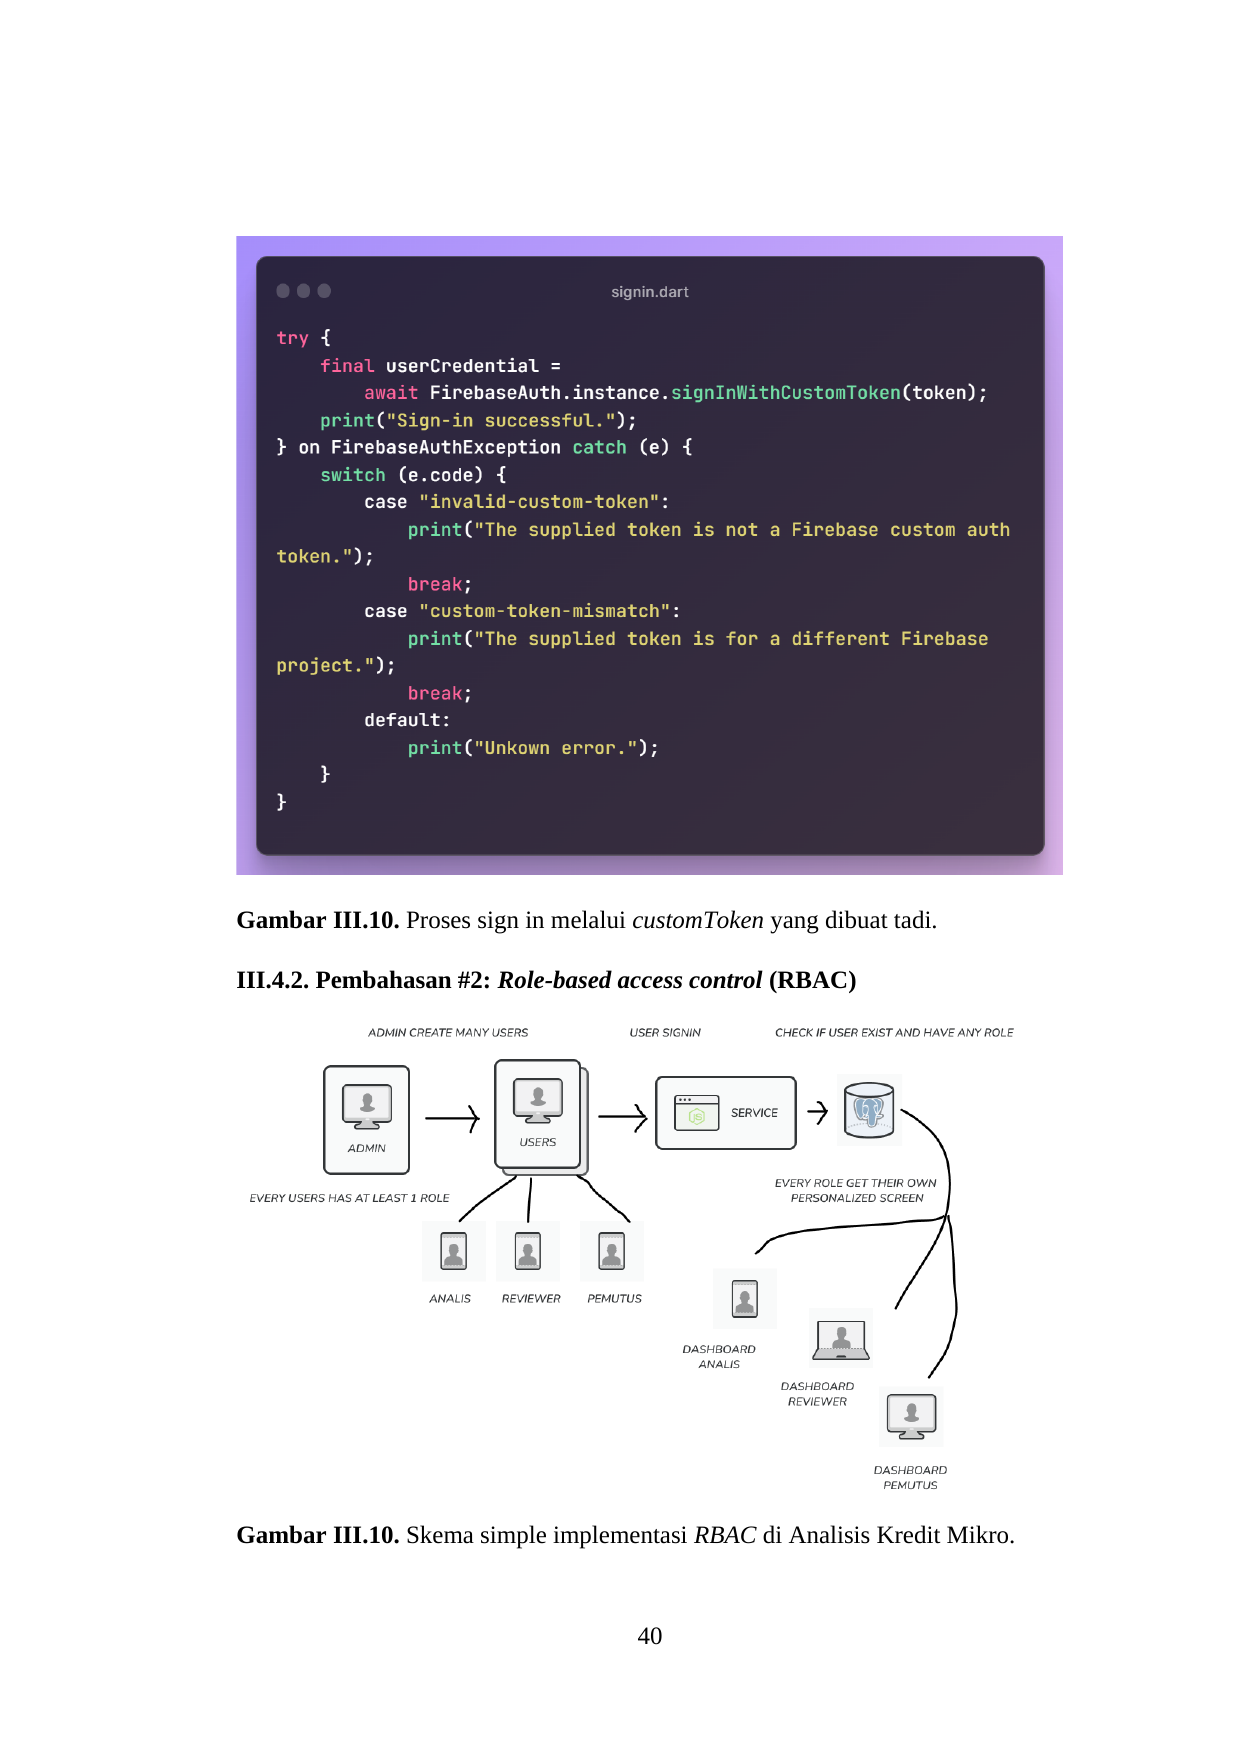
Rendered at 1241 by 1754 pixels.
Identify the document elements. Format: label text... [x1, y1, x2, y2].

picture [236, 1008, 1019, 1501]
picture [236, 236, 1063, 875]
subtitle Pembahasan #2: Role-based access control (RBAC) [236, 965, 1063, 994]
text Gambar III.10. Skema simple implementasi RBAC di Analisis Kredit Mikro. [236, 1520, 1063, 1548]
text Gambar III.10. Proses sign in melalui customToken yang dibuat tadi. [236, 905, 1063, 934]
